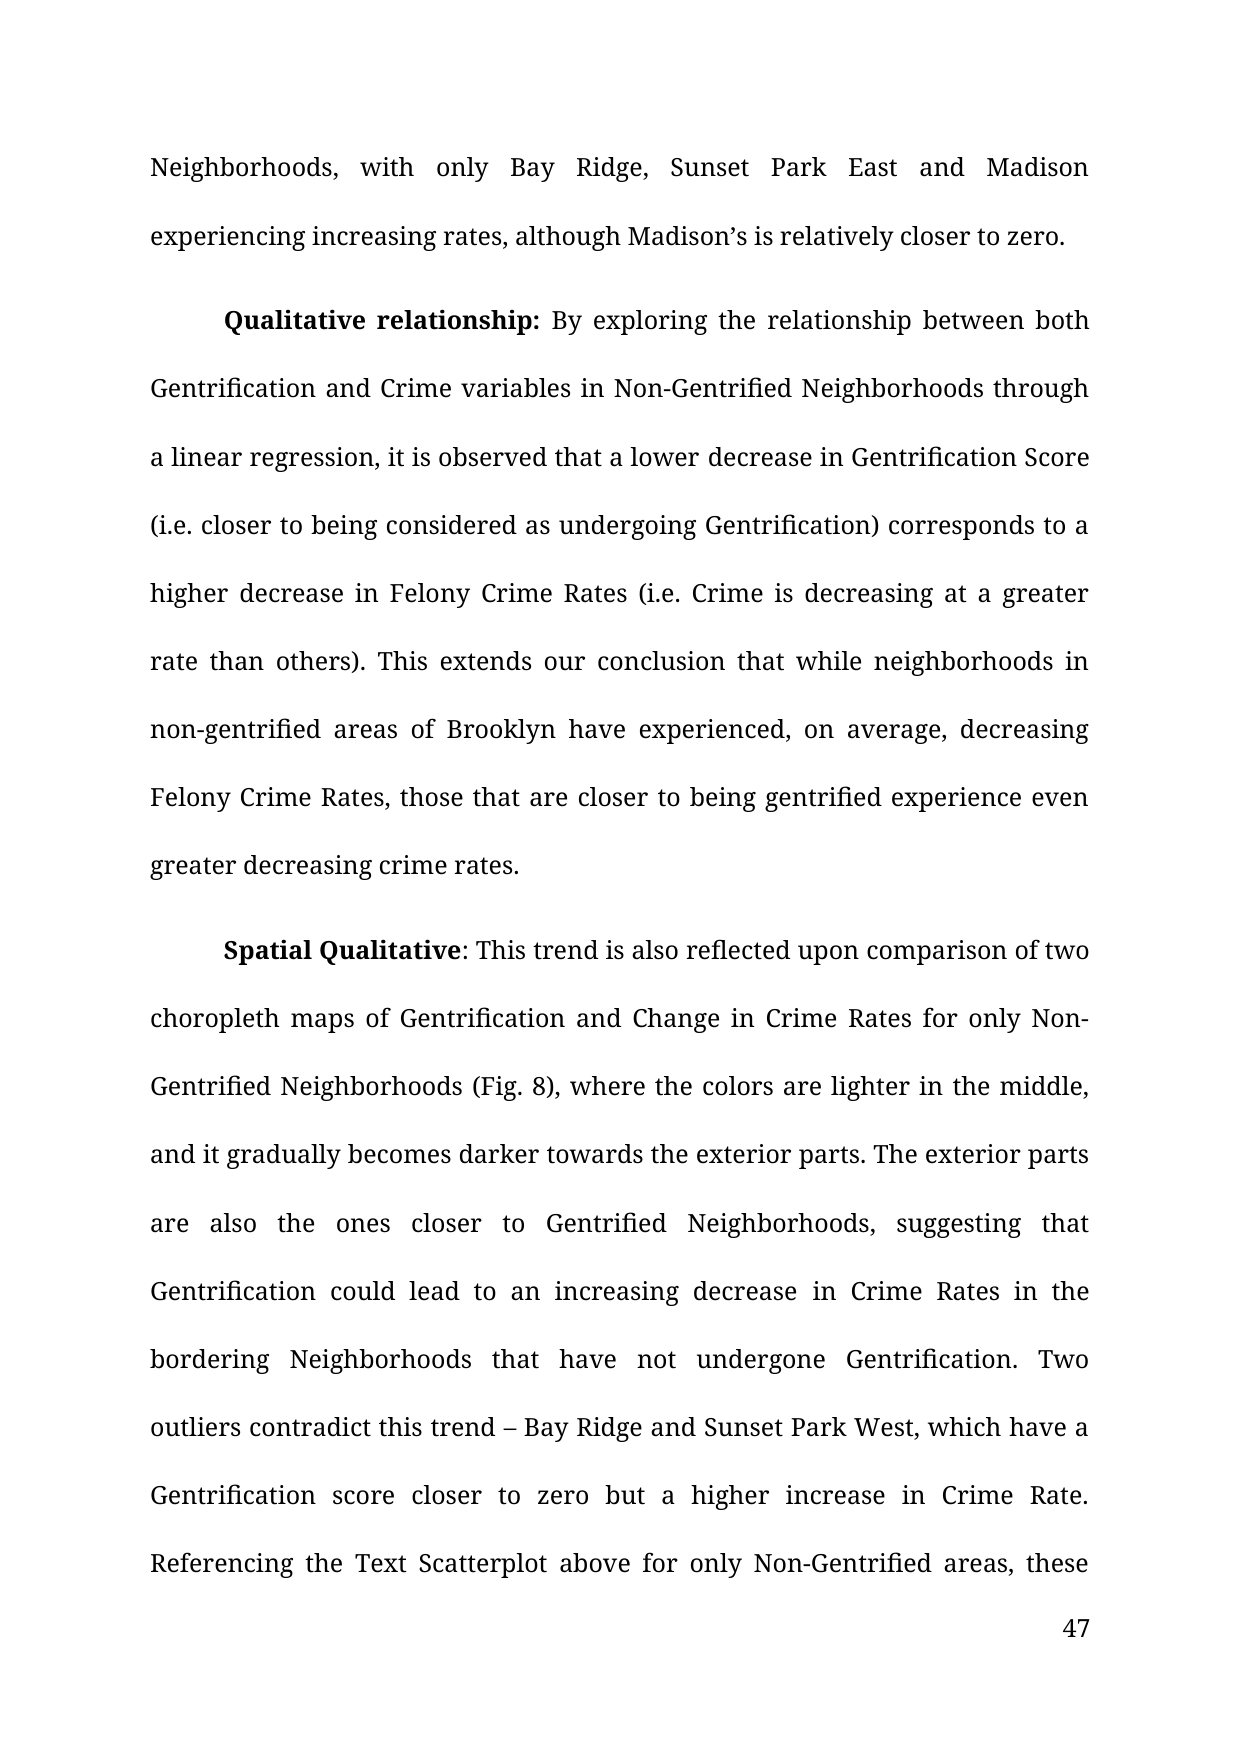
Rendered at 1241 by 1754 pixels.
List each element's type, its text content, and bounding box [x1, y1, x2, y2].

text Qualitative relationship: By exploring the relationship between both Gentrification and Crime variables in Non-Gentrified Neighborhoods through a linear regression, it is observed that a lower decrease in Gentrification Score (i.e. closer to being considered as undergoing Gentrification) corresponds to a higher decrease in Felony Crime Rates (i.e. Crime is decreasing at a greater rate than others). This extends our conclusion that while neighborhoods in non-gentrified areas of Brooklyn have experienced, on average, decreasing Felony Crime Rates, those that are closer to being gentrified experience even greater decreasing crime rates. [150, 303, 1090, 882]
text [150, 150, 1090, 252]
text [150, 933, 1090, 1580]
